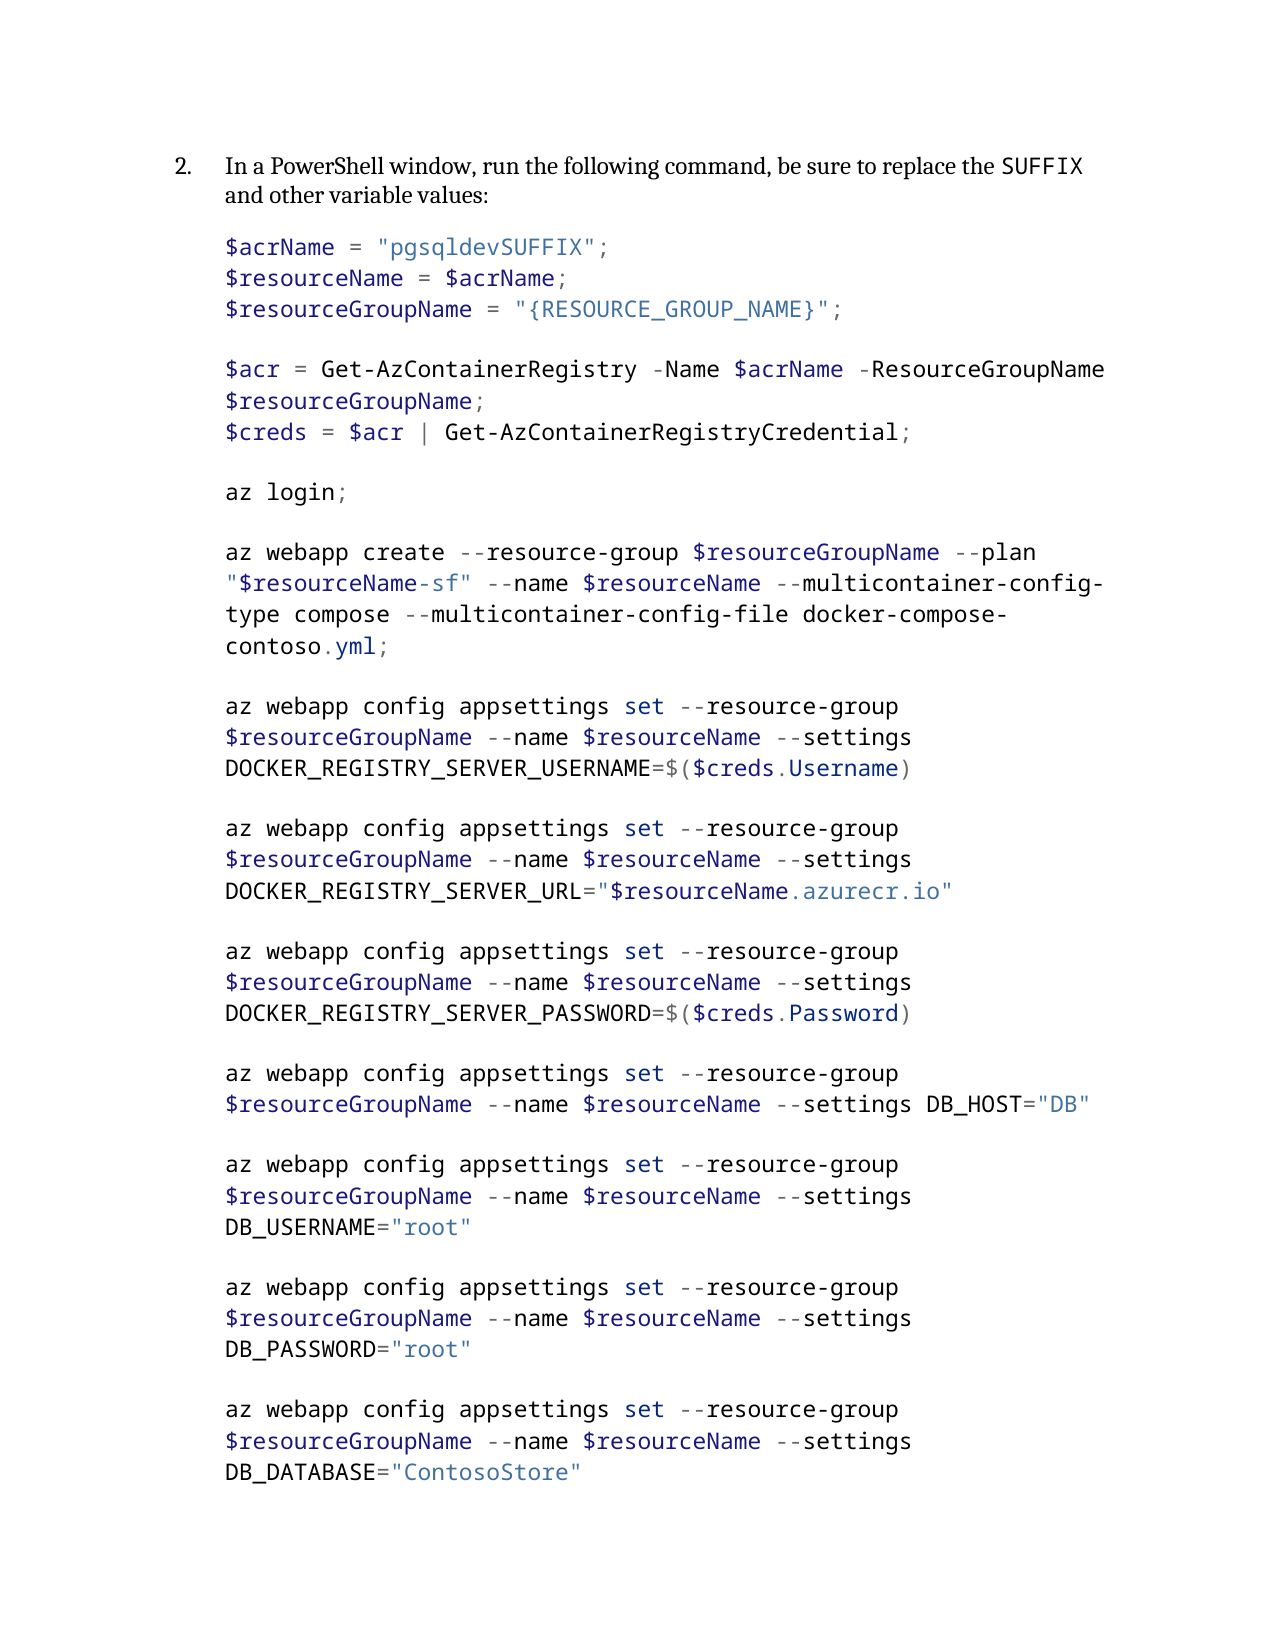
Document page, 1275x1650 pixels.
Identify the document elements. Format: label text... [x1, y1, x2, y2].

list In a PowerShell window, run the following command, be sure to replace the SUFFIX and other variable values: [175, 150, 1125, 210]
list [175, 231, 1125, 1487]
